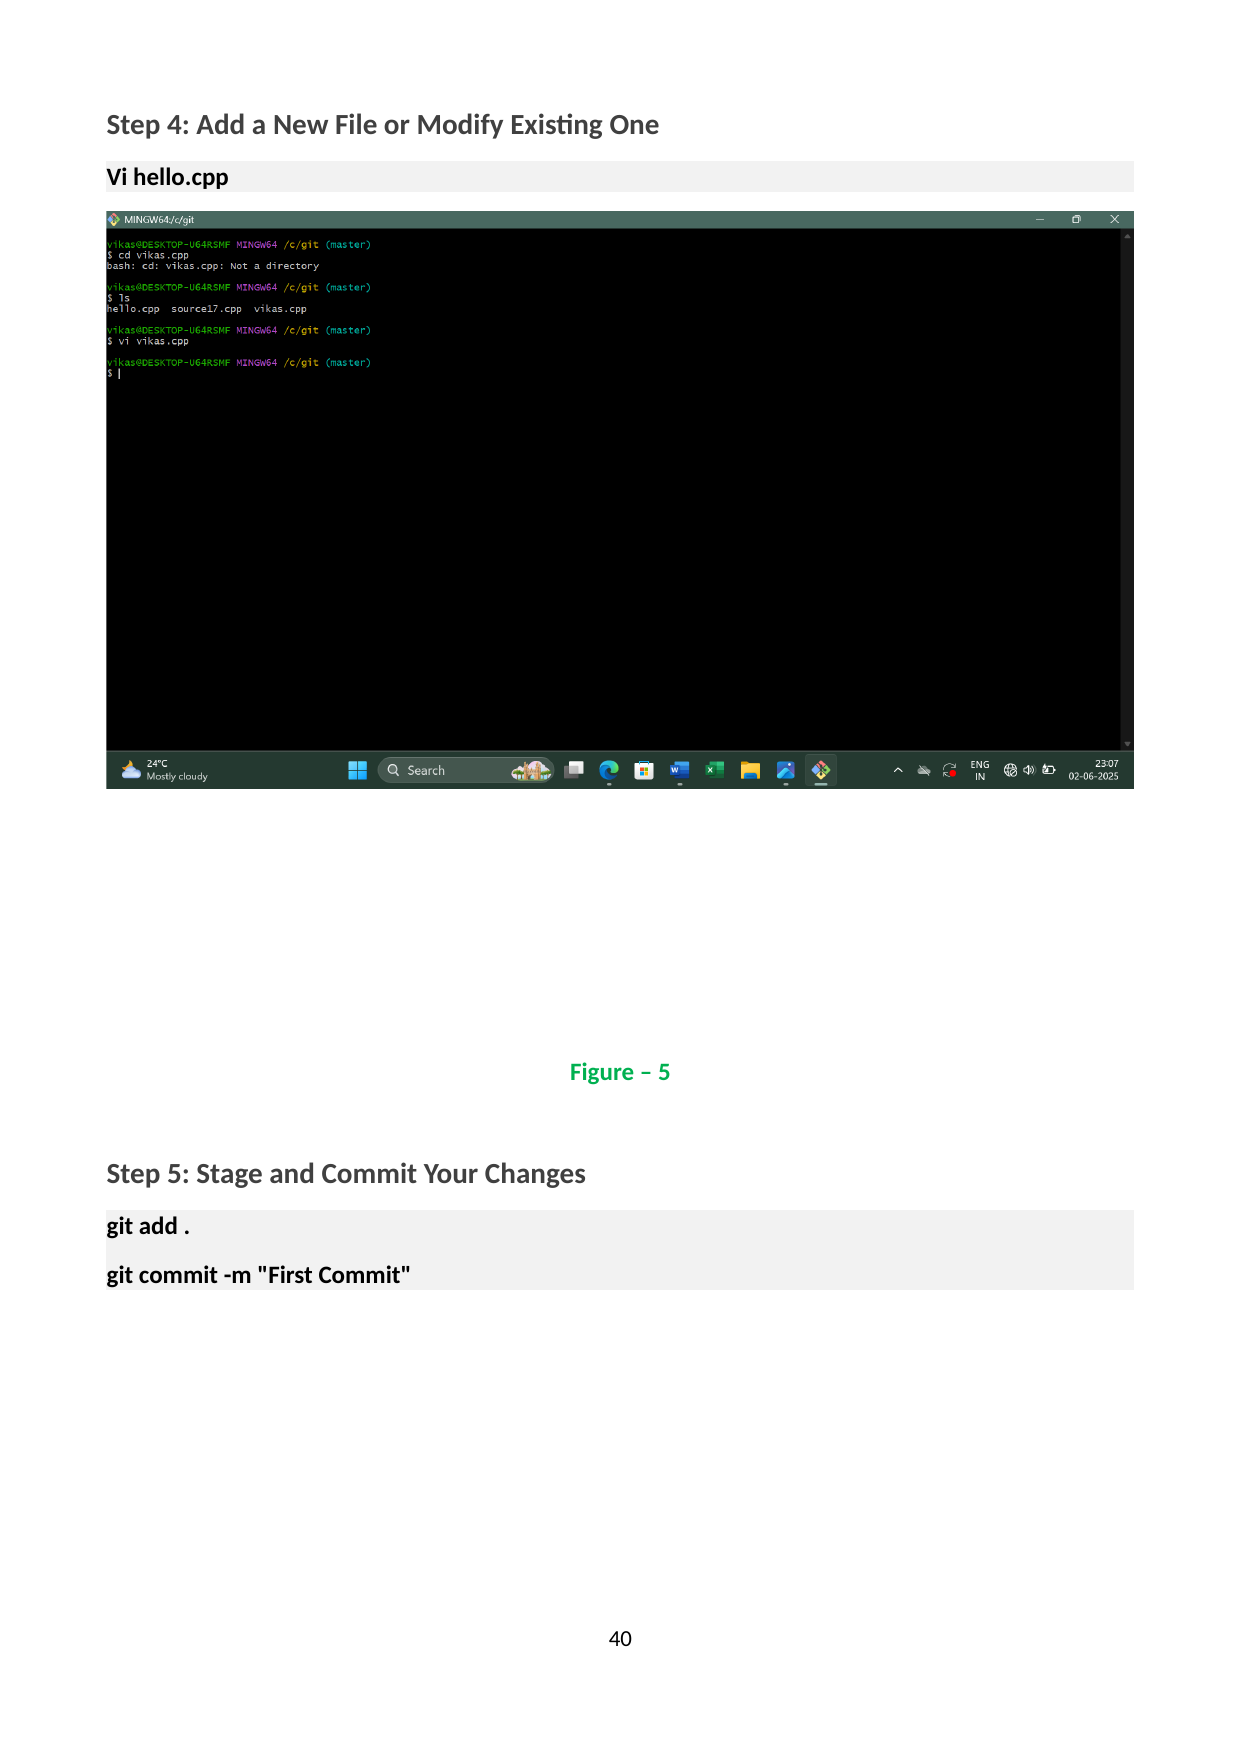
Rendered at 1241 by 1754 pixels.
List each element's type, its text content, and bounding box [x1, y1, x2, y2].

picture [106, 211, 1134, 789]
text Step 5: Stage and Commit Your Changes [106, 1155, 1134, 1191]
text Figure – 5 [106, 1056, 1134, 1086]
text Step 4: Add a New File or Modify Existing One [106, 106, 1134, 142]
text Vi hello.cpp [106, 161, 1134, 192]
text git add . [106, 1210, 1134, 1241]
text git commit -m "First Commit" [106, 1260, 1134, 1290]
